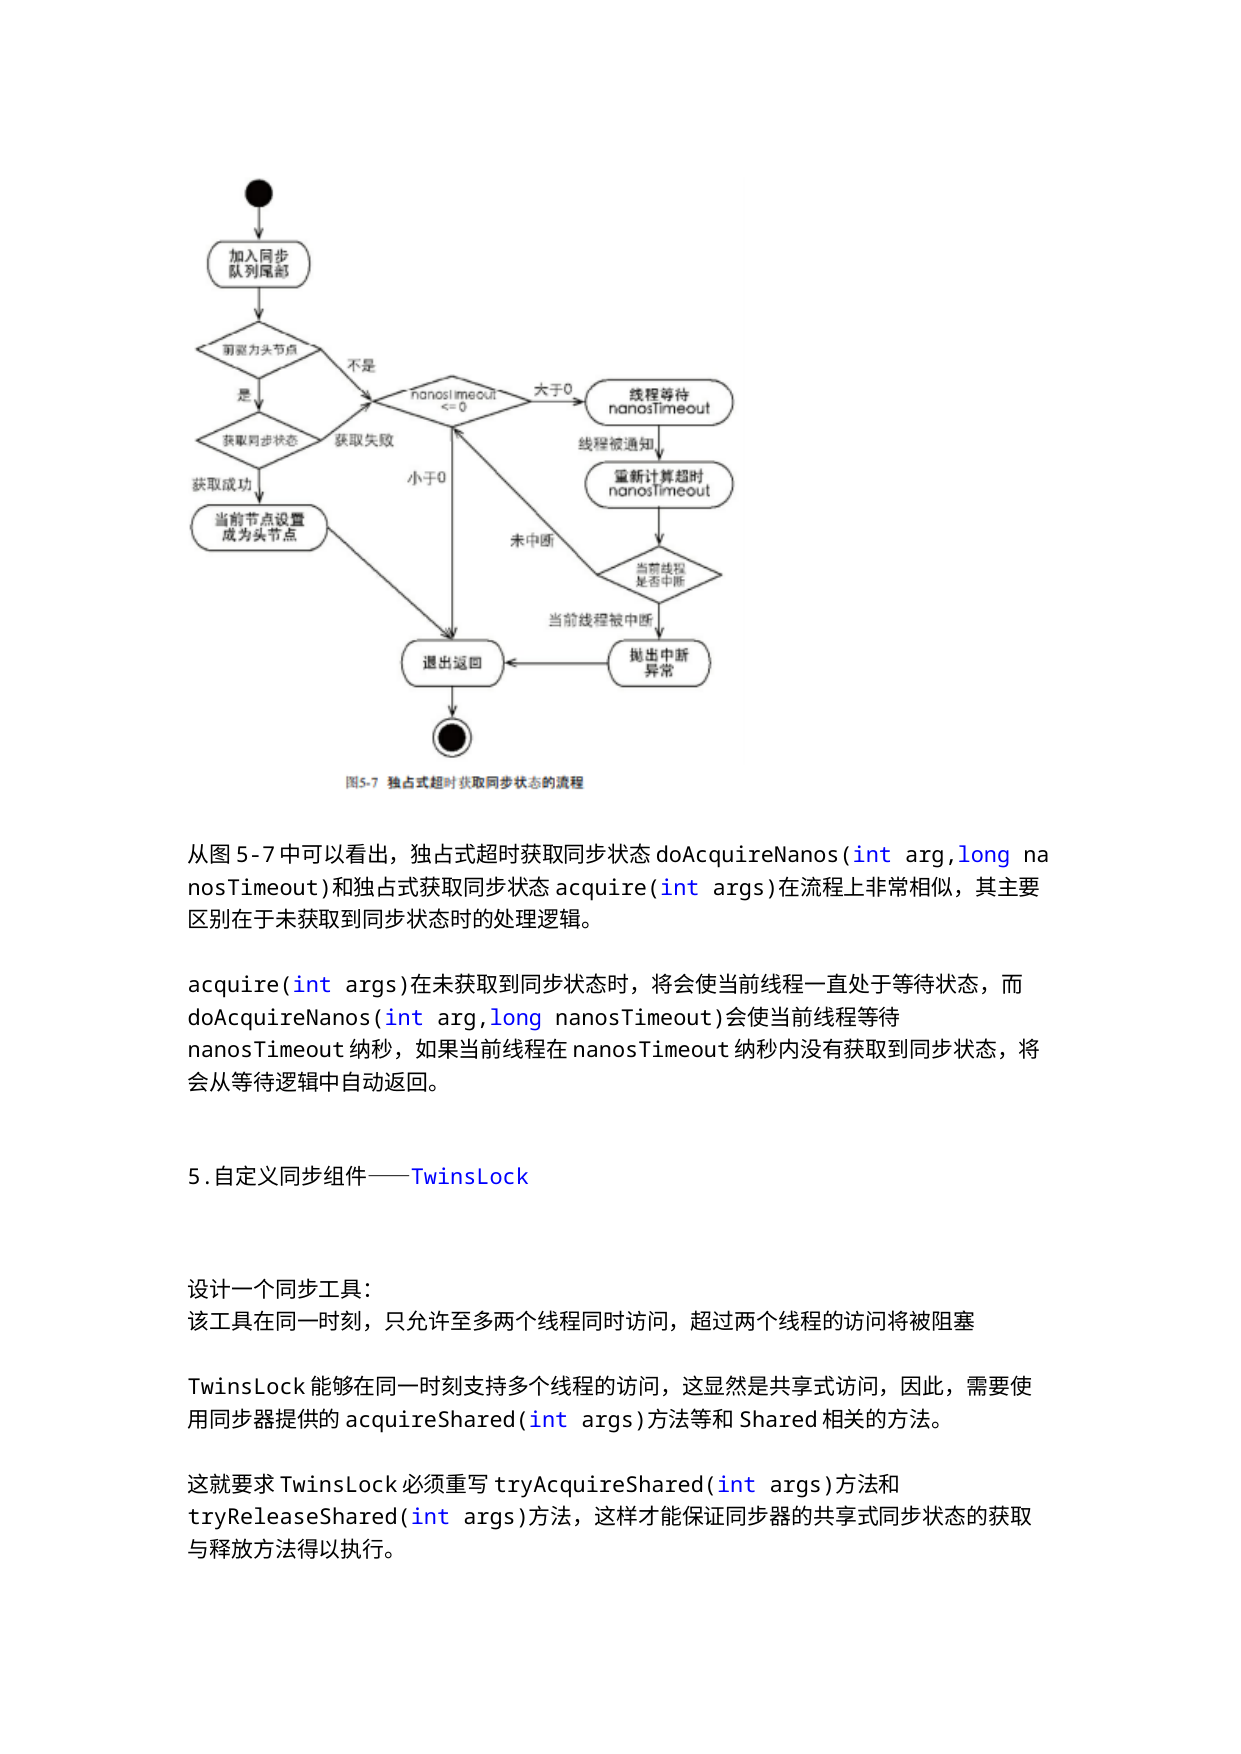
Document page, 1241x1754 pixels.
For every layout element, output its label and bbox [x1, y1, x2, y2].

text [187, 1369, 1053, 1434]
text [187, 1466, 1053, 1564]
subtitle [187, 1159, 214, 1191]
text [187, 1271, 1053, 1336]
picture [187, 176, 746, 797]
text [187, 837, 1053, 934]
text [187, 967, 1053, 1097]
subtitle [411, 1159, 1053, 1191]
